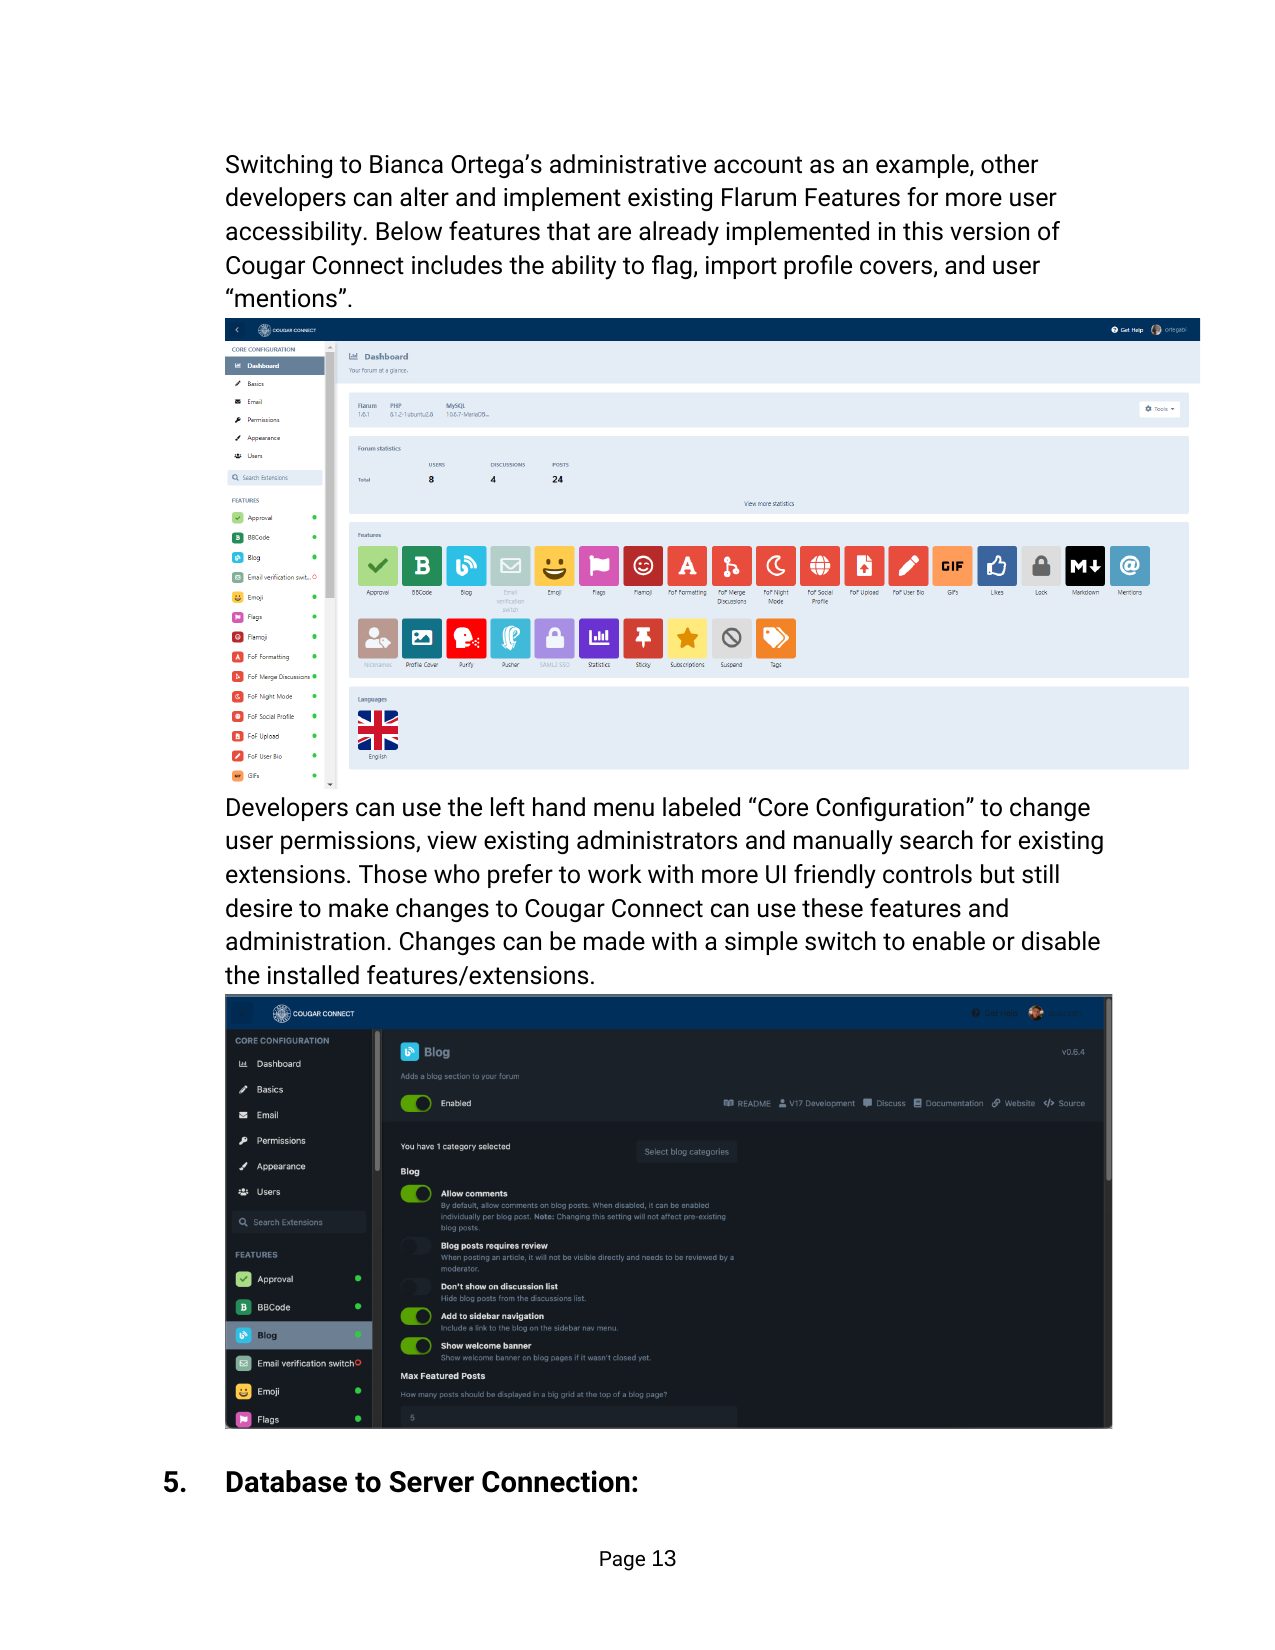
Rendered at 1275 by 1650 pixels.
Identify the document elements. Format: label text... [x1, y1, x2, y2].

list Database to Server Connection: [187, 1466, 1125, 1500]
text Switching to Bianca Ortega’s administrative account as an example, other developers can alter and implement existing Flarum Features for more user accessibility. Below features that are already implemented in this version of Cougar Connect includes the ability to flag, import profile covers, and user “mentions”. [225, 150, 1125, 314]
text Developers can use the left hand menu labeled “Core Configuration” to change user permissions, view existing administrators and manually search for existing extensions. Those who prefer to work with more UI friendly controls but still desire to make changes to Cougar Connect can use these features and administration. Changes can be made with a simple switch to enable or disable the installed features/extensions. [225, 793, 1125, 990]
picture [225, 994, 1113, 1429]
picture [225, 318, 1200, 789]
